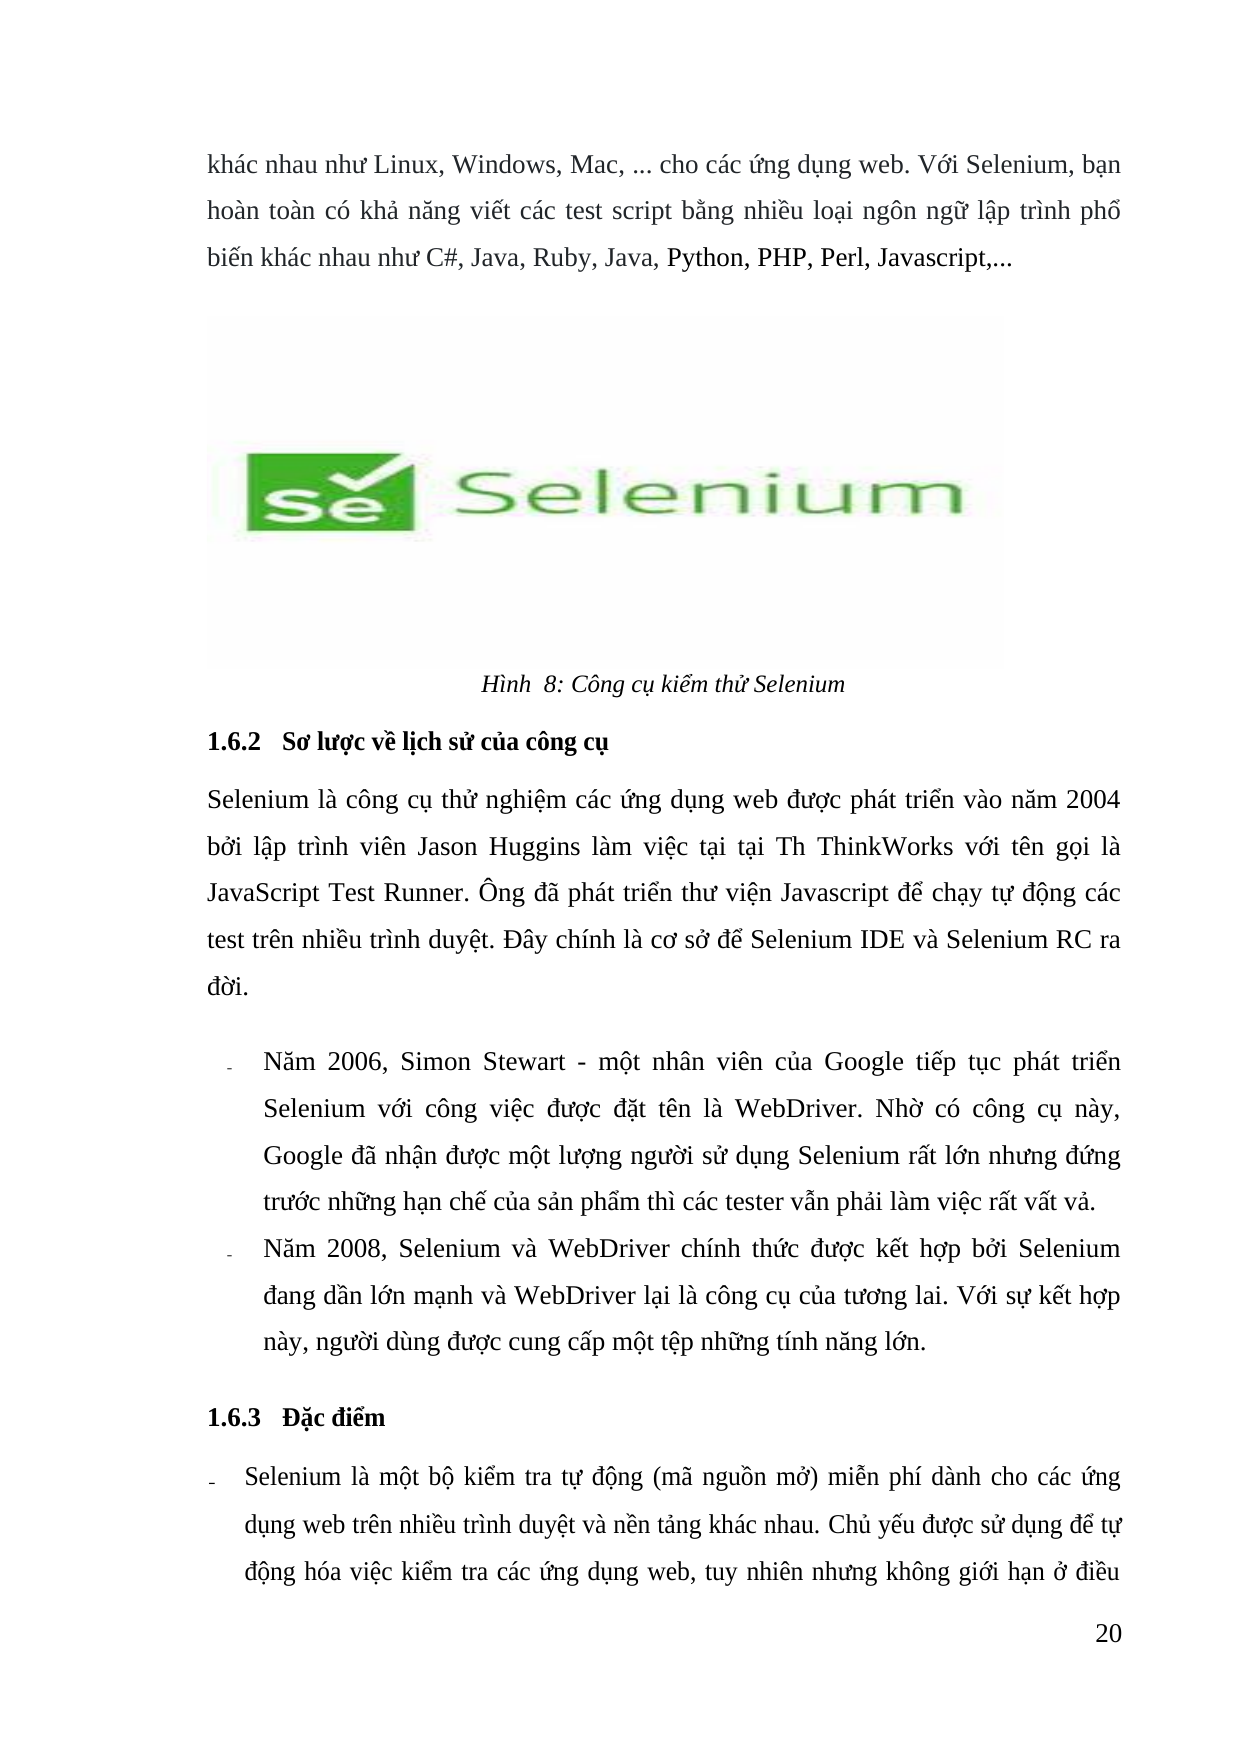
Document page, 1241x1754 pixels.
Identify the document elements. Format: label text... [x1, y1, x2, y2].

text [207, 148, 1122, 272]
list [207, 1459, 1122, 1586]
list Năm 2008, Selenium và WebDriver chính thức được kết hợp bởi Selenium đang dần lớn mạnh và WebDriver lại là công cụ của tương lai. Với sự kết hợp này, người dùng được cung cấp một tệp những tính năng lớn. [226, 1232, 1122, 1357]
text Hình 8: Công cụ kiểm thử Selenium [207, 669, 1122, 698]
subtitle Sơ lược về lịch sử của công cụ [207, 725, 1122, 756]
list Năm 2006, Simon Stewart - một nhân viên của Google tiếp tục phát triển Selenium với công việc được đặt tên là WebDriver. Nhờ có công cụ này, Google đã nhận được một lượng người sử dụng Selenium rất lớn nhưng đứng trước những hạn chế của sản phẩm thì các tester vẫn phải làm việc rất vất vả. [226, 1045, 1122, 1217]
picture [206, 316, 1005, 669]
subtitle Đặc điểm [207, 1401, 1122, 1432]
text Selenium là công cụ thử nghiệm các ứng dụng web được phát triển vào năm 2004 bởi lập trình viên Jason Huggins làm việc tại tại Th ThinkWorks với tên gọi là JavaScript Test Runner. Ông đã phát triển thư viện Javascript để chạy tự động các test trên nhiều trình duyệt. Đây chính là cơ sở để Selenium IDE và Selenium RC ra đời. [207, 783, 1122, 1001]
